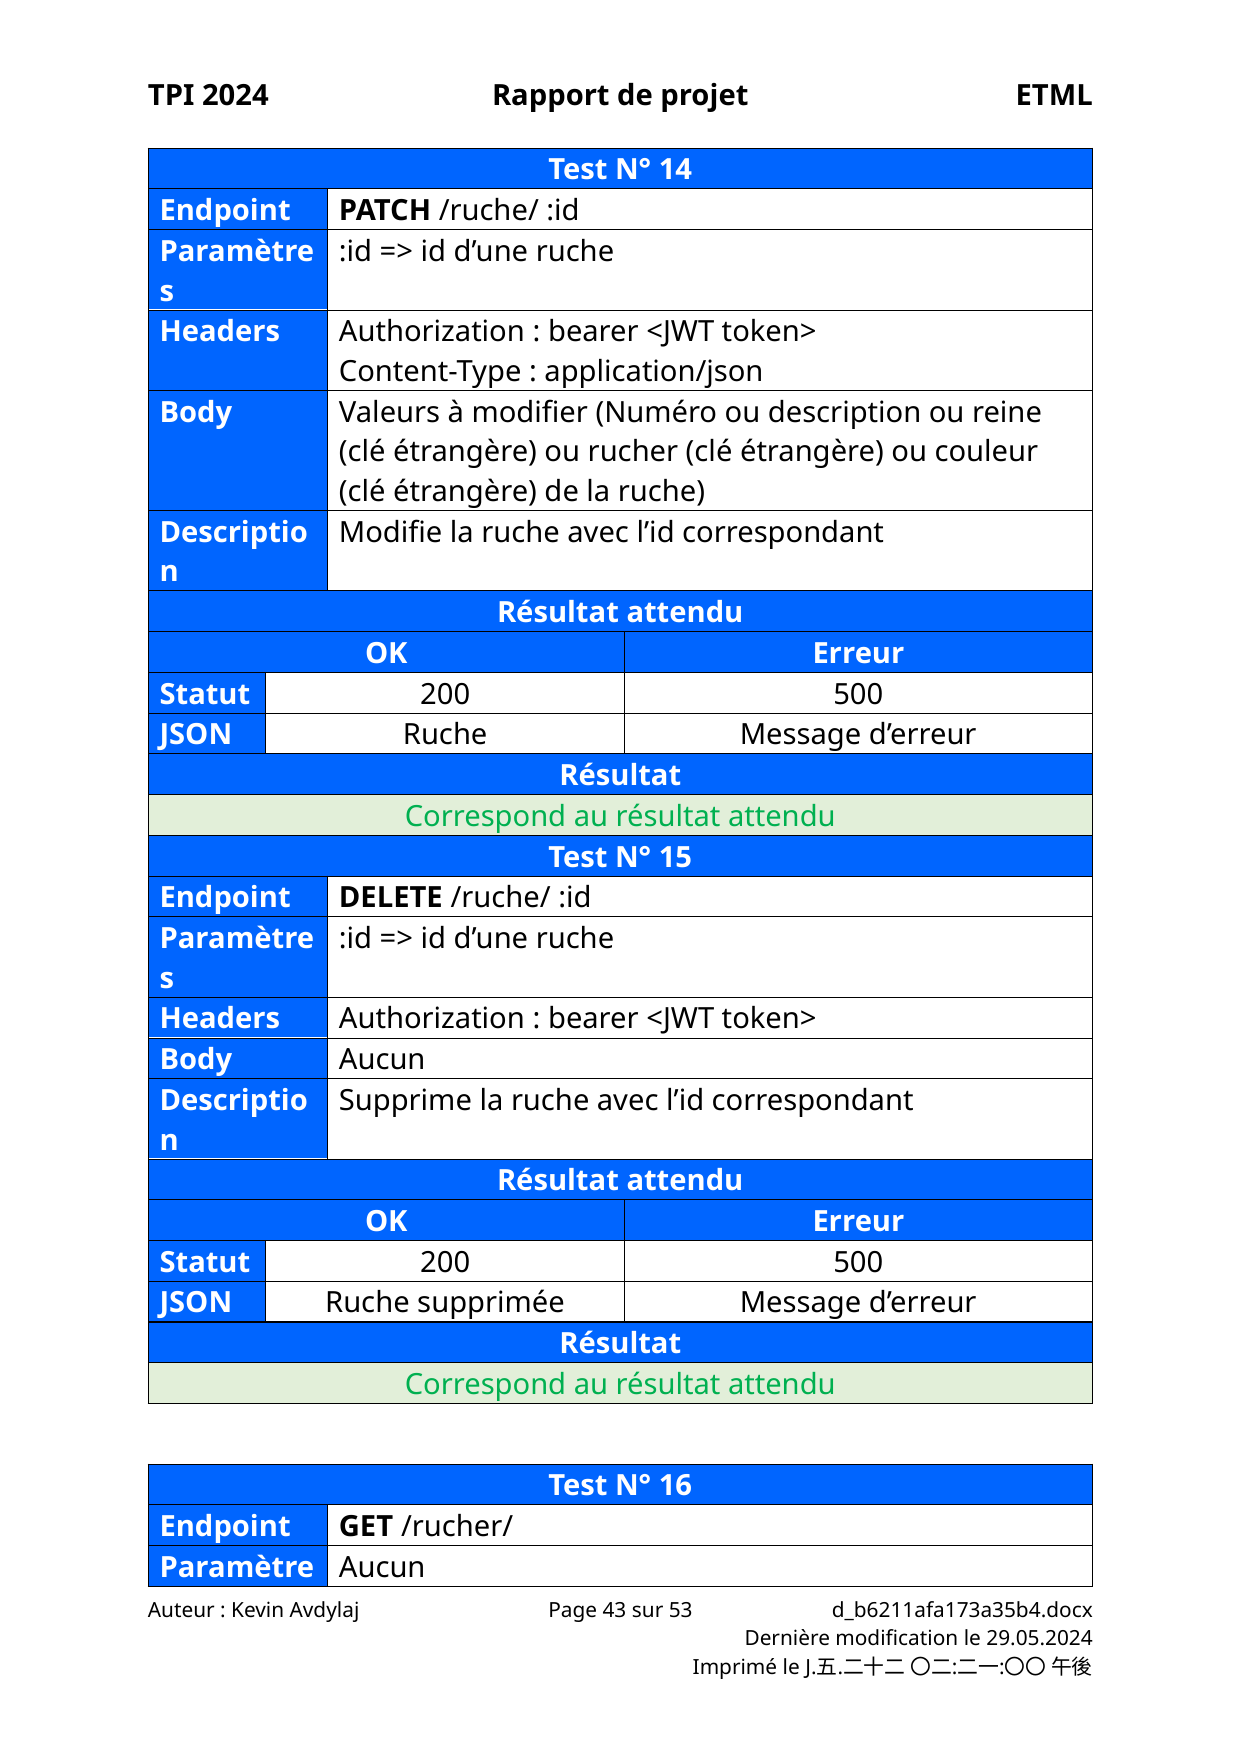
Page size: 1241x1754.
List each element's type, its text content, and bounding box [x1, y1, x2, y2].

table_cell 200 [266, 673, 624, 713]
table_cell Aucun [328, 1546, 1092, 1586]
table_cell Test N° 15 [149, 836, 1092, 876]
table_cell Paramètres [149, 1546, 327, 1586]
table_cell PATCH /ruche/ :id [328, 189, 1092, 229]
table_cell 500 [625, 1241, 1092, 1281]
table_cell OK [149, 1200, 624, 1240]
table_cell Aucun [328, 1039, 1092, 1078]
table_cell Statut [149, 1241, 265, 1281]
table_cell Résultat attendu [149, 1160, 1092, 1199]
table_cell Authorization : bearer <JWT token> Content-Type : application/json [328, 311, 1092, 390]
table_cell Résultat [149, 754, 1092, 794]
table_header Test N° 16 [149, 1465, 1092, 1504]
table_cell Valeurs à modifier (Numéro ou description ou reine (clé étrangère) ou rucher (clé étrangère) ou couleur (clé étrangère) de la ruche) [328, 391, 1092, 510]
table_cell 500 [625, 673, 1092, 713]
table_cell GET /rucher/ [328, 1505, 1092, 1545]
table_cell 200 [266, 1241, 624, 1281]
table_cell Body [149, 1039, 327, 1078]
table_cell Endpoint [149, 189, 327, 229]
table_cell Correspond au résultat attendu [149, 1363, 1092, 1403]
table_cell DELETE /ruche/ :id [328, 877, 1092, 916]
table_cell :id => id d’une ruche [328, 230, 1092, 309]
table_cell Body [149, 391, 327, 510]
table_cell Headers [149, 998, 327, 1037]
table_cell Statut [149, 673, 265, 713]
table_cell Endpoint [149, 1505, 327, 1545]
table_cell Endpoint [149, 877, 327, 916]
table_cell Erreur [625, 632, 1092, 672]
table_cell Authorization : bearer <JWT token> [328, 998, 1092, 1037]
table_cell Message d’erreur [625, 714, 1092, 753]
table_header Test N° 14 [149, 149, 1092, 188]
table_cell OK [149, 632, 624, 672]
table_cell Supprime la ruche avec l’id correspondant [328, 1079, 1092, 1158]
table_cell JSON [149, 714, 265, 753]
table_cell Description [149, 1079, 327, 1158]
table_cell Ruche supprimée [266, 1282, 624, 1321]
table_cell Paramètres [149, 917, 327, 997]
table_cell :id => id d’une ruche [328, 917, 1092, 997]
table_cell Résultat [149, 1323, 1092, 1362]
table_cell Message d’erreur [625, 1282, 1092, 1321]
table_cell JSON [149, 1282, 265, 1321]
table_cell Paramètres [149, 230, 327, 309]
table_cell Headers [149, 311, 327, 390]
table_cell Description [149, 511, 327, 590]
table_cell Ruche [266, 714, 624, 753]
table_cell Résultat attendu [149, 591, 1092, 631]
table_cell Modifie la ruche avec l’id correspondant [328, 511, 1092, 590]
table_cell Erreur [625, 1200, 1092, 1240]
table_cell Correspond au résultat attendu [149, 795, 1092, 835]
